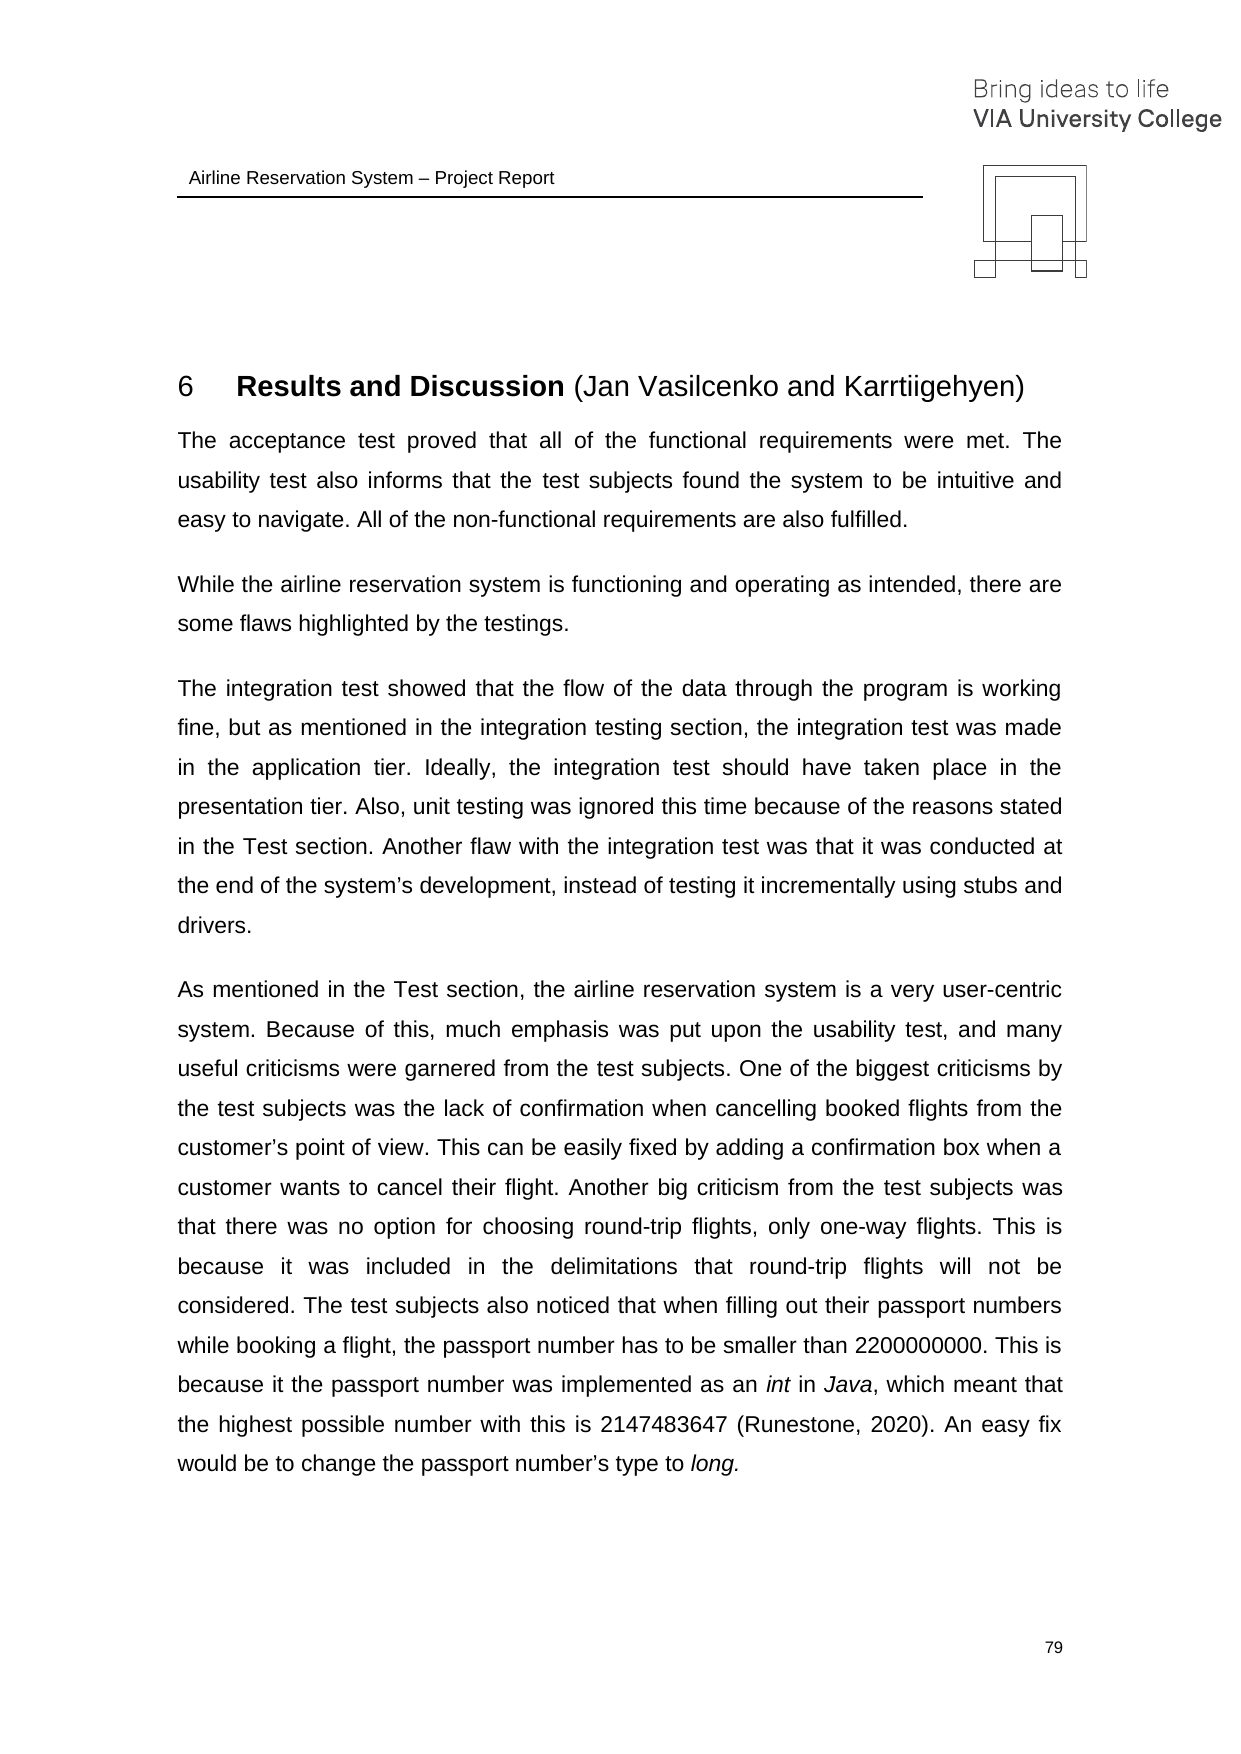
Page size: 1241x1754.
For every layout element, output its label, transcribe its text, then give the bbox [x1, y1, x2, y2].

text The acceptance test proved that all of the functional requirements were met. The usability test also informs that the test subjects found the system to be intuitive and easy to navigate. All of the non-functional requirements are also fulfilled. [177, 427, 1063, 533]
subtitle Results and Discussion (Jan Vasilcenko and Karrtiigehyen) [177, 369, 1063, 402]
text While the airline reservation system is functioning and operating as intended, there are some flaws highlighted by the testings. [177, 571, 1063, 637]
text The integration test showed that the flow of the data through the program is working fine, but as mentioned in the integration testing section, the integration test was made in the application tier. Ideally, the integration test should have taken place in the presentation tier. Also, unit testing was ignored this time because of the reasons stated in the Test section. Another flaw with the integration test was that it was conducted at the end of the system’s development, instead of testing it incrementally using stubs and drivers. [177, 675, 1063, 938]
text As mentioned in the Test section, the airline reservation system is a very user-centric system. Because of this, much emphasis was put upon the usability test, and many useful criticisms were garnered from the test subjects. One of the biggest criticisms by the test subjects was the lack of confirmation when cancelling booked flights from the customer’s point of view. This can be easily fixed by adding a confirmation box when a customer wants to cancel their flight. Another big criticism from the test subjects was that there was no option for choosing round-trip flights, only one-way flights. This is because it was included in the delimitations that round-trip flights will not be considered. The test subjects also noticed that when filling out their passport numbers while booking a flight, the passport number has to be smaller than 2200000000. This is because it the passport number was implemented as an int in Java, which meant that the highest possible number with this is 2147483647 (Runestone, 2020). An easy fix would be to change the passport number’s type to long. [177, 976, 1063, 1476]
